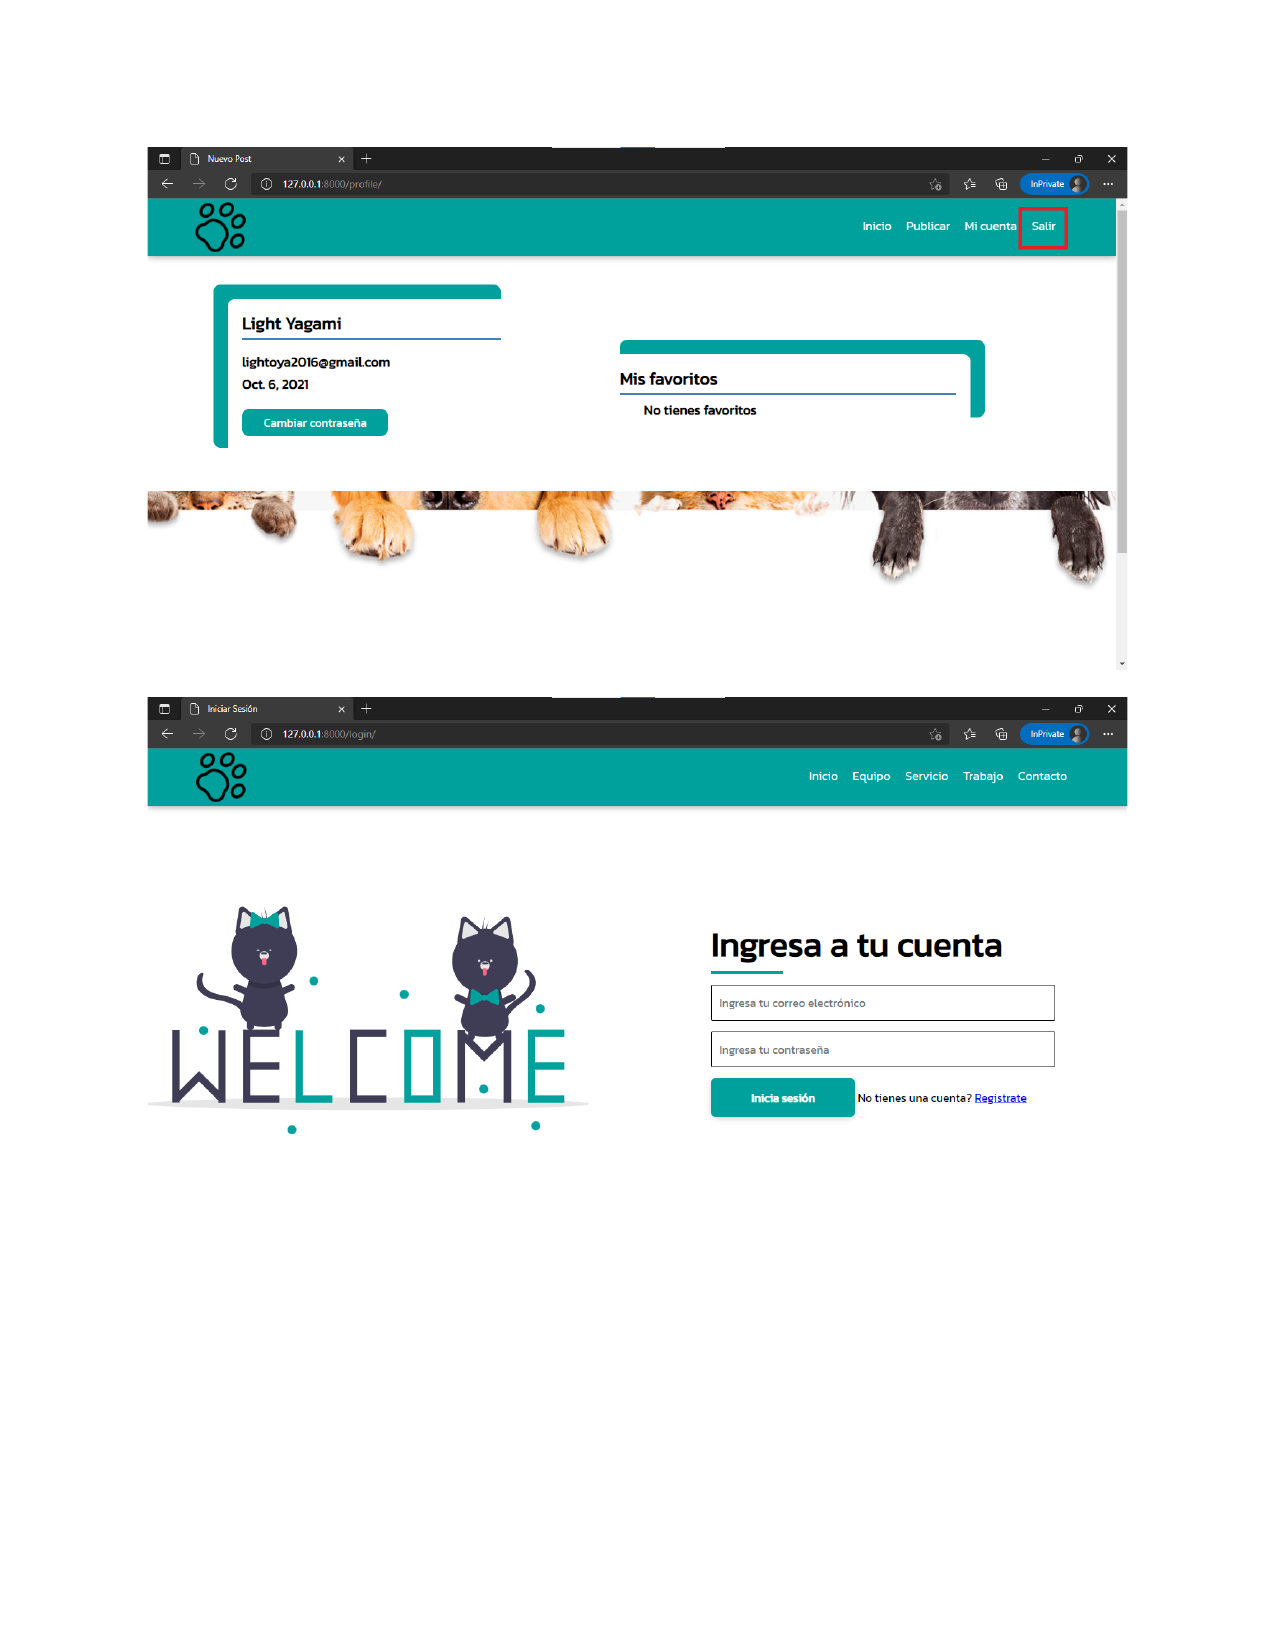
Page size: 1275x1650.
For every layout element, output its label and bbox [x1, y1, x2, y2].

picture [147, 147, 1128, 670]
picture [147, 697, 1128, 1220]
